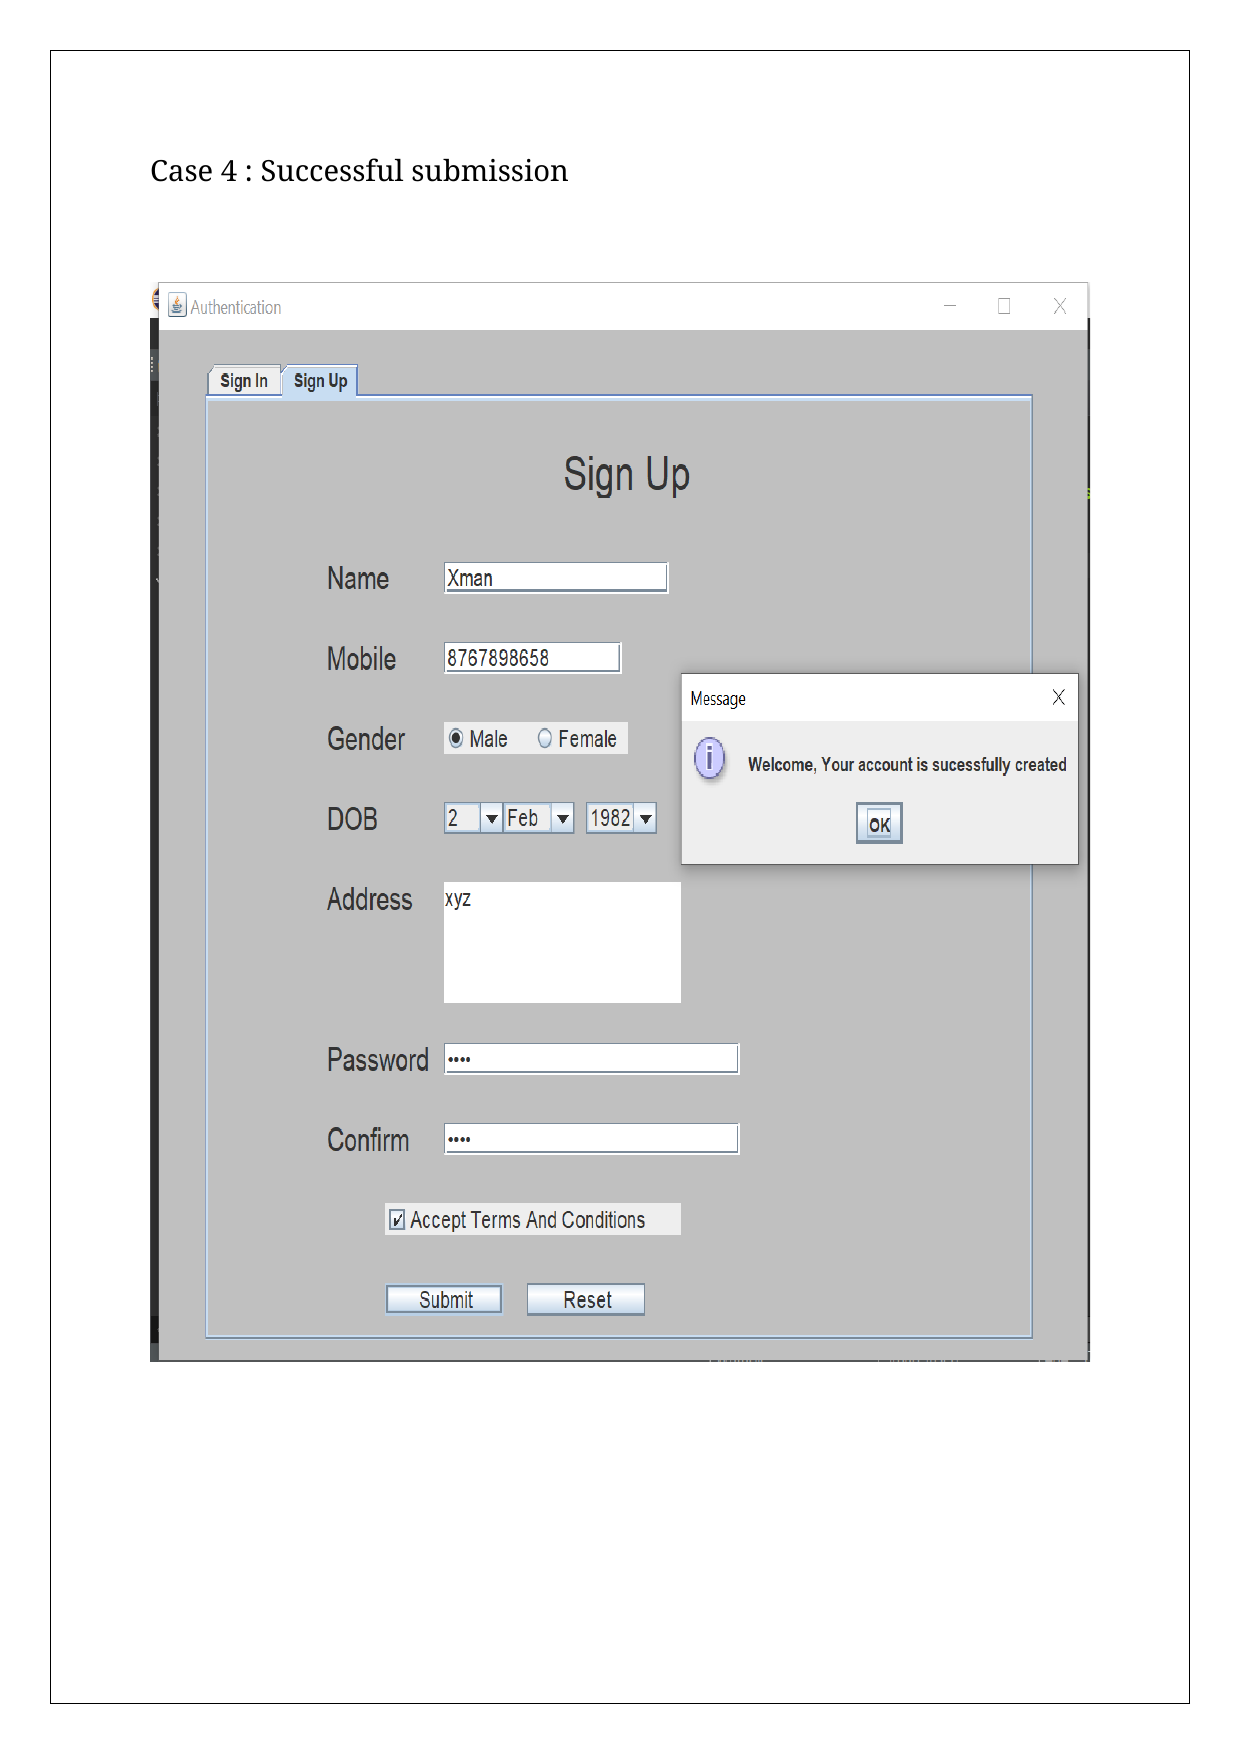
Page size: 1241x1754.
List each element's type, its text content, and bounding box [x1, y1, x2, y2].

text Case 4 : Successful submission [150, 150, 1090, 190]
picture [150, 282, 1091, 1362]
